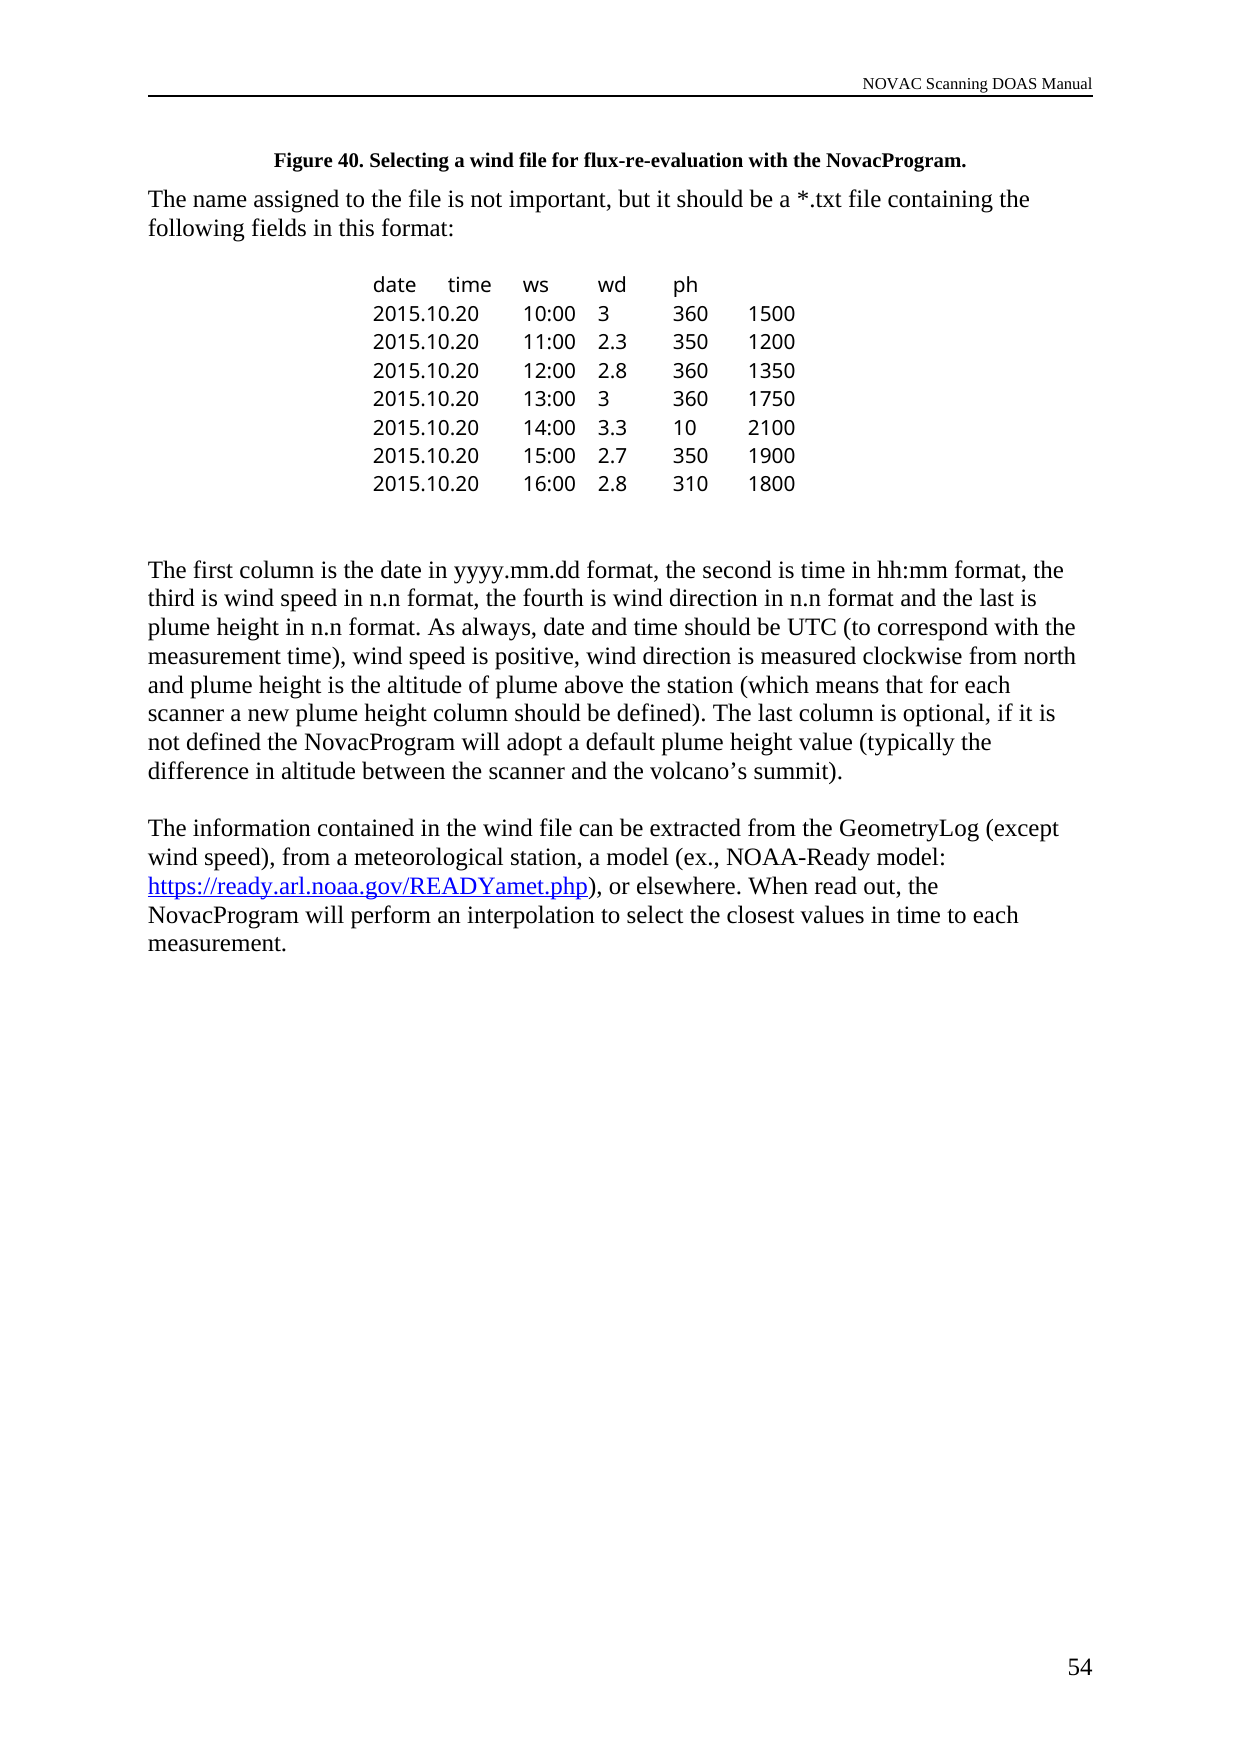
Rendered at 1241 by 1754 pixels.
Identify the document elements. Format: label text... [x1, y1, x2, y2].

text 2015.10.20 13:00 3 360 1750 [298, 384, 1093, 413]
text 2015.10.20 15:00 2.7 350 1900 [298, 441, 1093, 469]
text 2015.10.20 12:00 2.8 360 1350 [298, 356, 1093, 384]
text Figure 40. Selecting a wind file for flux-re-evaluation with the NovacProgram. [148, 148, 1093, 172]
text The name assigned to the file is not important, but it should be a *.txt file containing the following fields in this format: [148, 184, 1093, 242]
text date time ws wd ph [298, 270, 1093, 299]
text 2015.10.20 11:00 2.3 350 1200 [298, 327, 1093, 356]
text The first column is the date in yyyy.mm.dd format, the second is time in hh:mm format, the third is wind speed in n.n format, the fourth is wind direction in n.n format and the last is plume height in n.n format. As always, date and time should be UTC (to correspond with the measurement time), wind speed is positive, wind direction is measured clockwise from north and plume height is the altitude of plume above the station (which means that for each scanner a new plume height column should be defined). The last column is optional, if it is not defined the NovacProgram will adopt a default plume height value (typically the difference in altitude between the scanner and the volcano’s summit). [148, 526, 1093, 785]
text https://ready.arl.noaa.gov/READYamet.php), or elsewhere. When read out, the NovacProgram will perform an interpolation to select the closest values in time to each measurement. [148, 871, 1093, 957]
text The information contained in the wind file can be extracted from the GeometryLog (except wind speed), from a meteorological station, a model (ex., NOAA-Ready model: [148, 813, 1093, 871]
text 2015.10.20 16:00 2.8 310 1800 [298, 469, 1093, 498]
text 2015.10.20 10:00 3 360 1500 [298, 299, 1093, 327]
text 2015.10.20 14:00 3.3 10 2100 [298, 413, 1093, 441]
